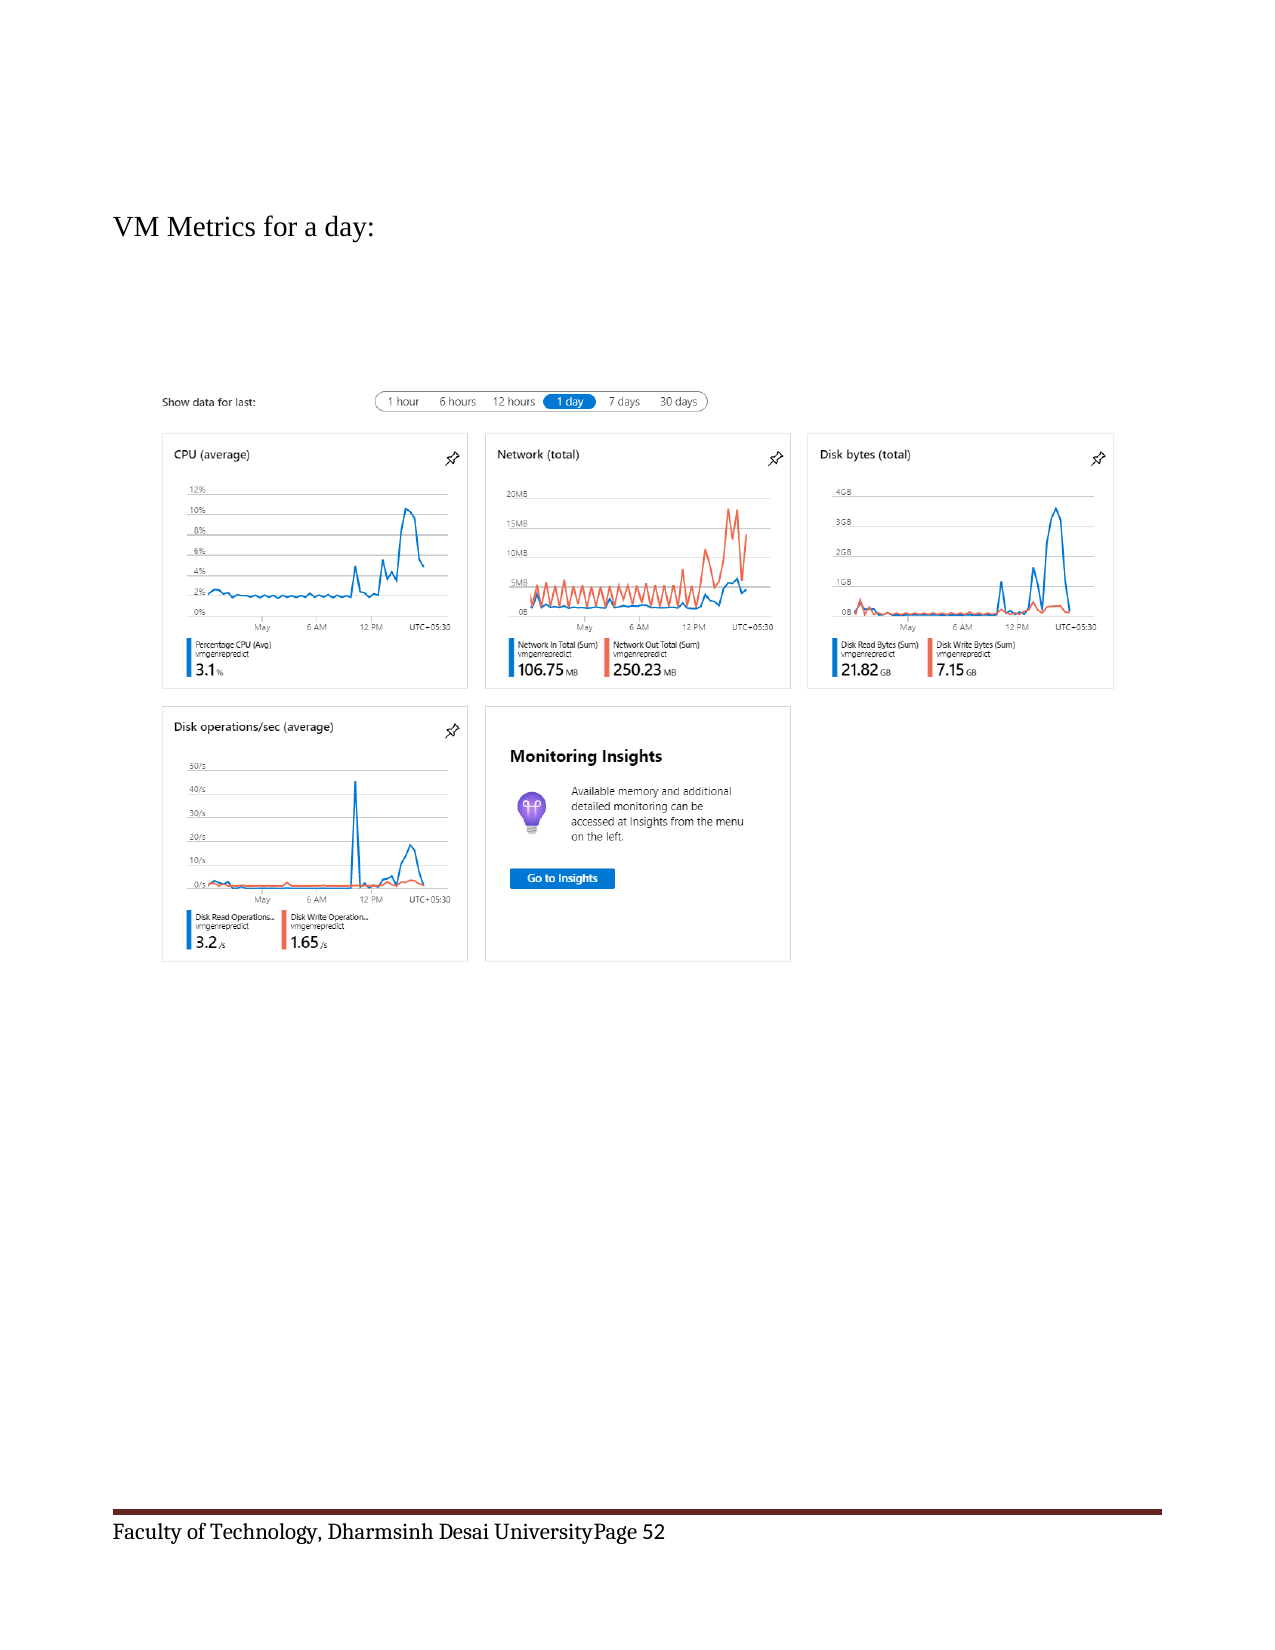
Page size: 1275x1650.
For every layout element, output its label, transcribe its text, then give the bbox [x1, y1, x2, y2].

text VM Metrics for a day: [112, 209, 1162, 243]
picture [150, 387, 1125, 965]
